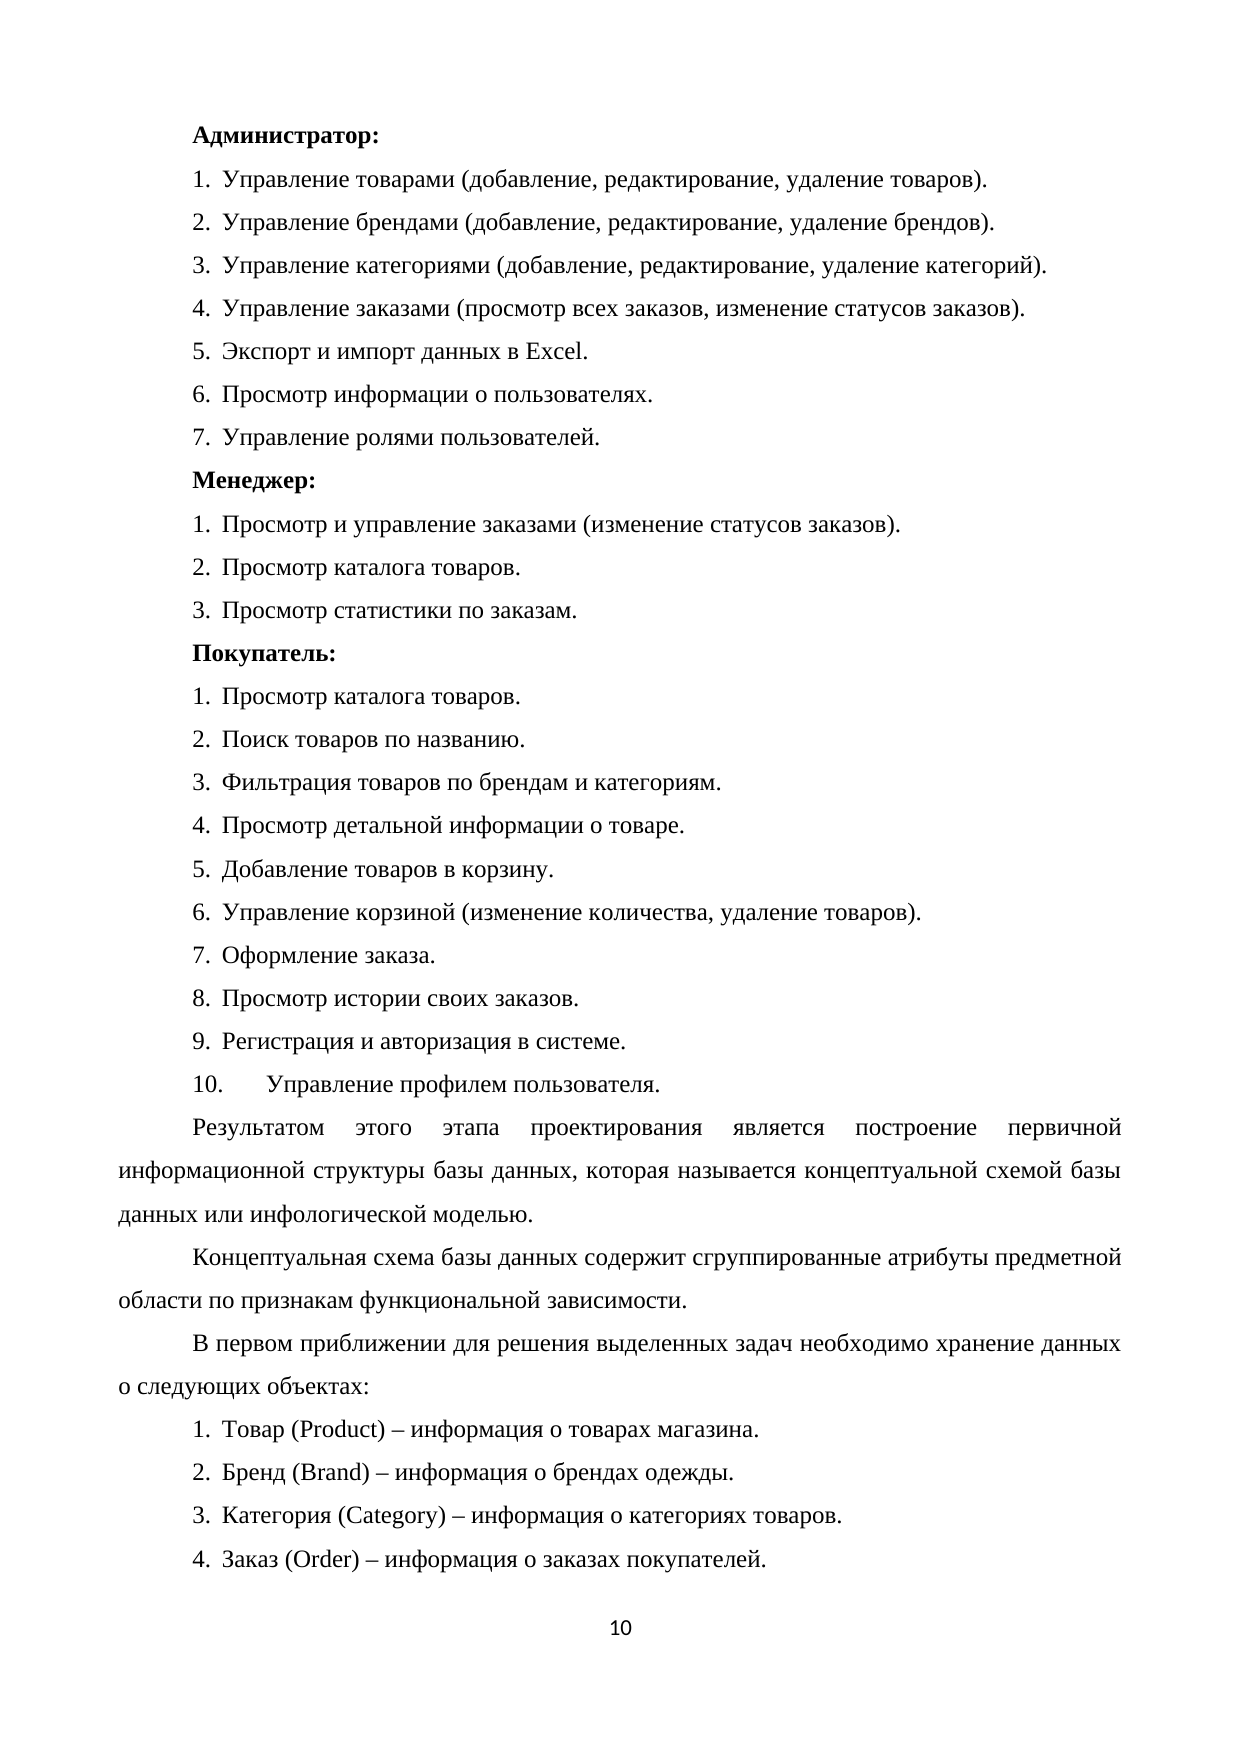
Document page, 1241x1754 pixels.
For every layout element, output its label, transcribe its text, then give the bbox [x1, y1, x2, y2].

list Управление заказами (просмотр всех заказов, изменение статусов заказов). [192, 293, 1122, 322]
list Управление корзиной (изменение количества, удаление товаров). [192, 897, 1122, 926]
text Администратор: [118, 121, 1122, 149]
list Бренд (Brand) – информация о брендах одежды. [192, 1457, 1122, 1486]
list Управление ролями пользователей. [192, 422, 1122, 451]
list Фильтрация товаров по брендам и категориям. [192, 767, 1122, 796]
list Управление брендами (добавление, редактирование, удаление брендов). [192, 207, 1122, 236]
list Оформление заказа. [192, 940, 1122, 969]
list Просмотр статистики по заказам. [192, 595, 1122, 624]
list Просмотр информации о пользователях. [192, 379, 1122, 408]
list Управление профилем пользователя. [192, 1069, 1122, 1098]
list Просмотр и управление заказами (изменение статусов заказов). [192, 509, 1122, 537]
text Покупатель: [118, 638, 1122, 667]
list Заказ (Order) – информация о заказах покупателей. [192, 1544, 1122, 1572]
text Концептуальная схема базы данных содержит сгруппированные атрибуты предметной области по признакам функциональной зависимости. [118, 1242, 1122, 1314]
list Поиск товаров по названию. [192, 724, 1122, 753]
list Добавление товаров в корзину. [192, 854, 1122, 882]
text Менеджер: [118, 466, 1122, 494]
text Результатом этого этапа проектирования является построение первичной информационной структуры базы данных, которая называется концептуальной схемой базы данных или инфологической моделью. [118, 1112, 1122, 1227]
list Просмотр каталога товаров. [192, 681, 1122, 710]
list Экспорт и импорт данных в Excel. [192, 336, 1122, 365]
list Регистрация и авторизация в системе. [192, 1026, 1122, 1055]
list Товар (Product) – информация о товарах магазина. [192, 1414, 1122, 1443]
list Категория (Category) – информация о категориях товаров. [192, 1501, 1122, 1529]
list Просмотр истории своих заказов. [192, 983, 1122, 1012]
list Просмотр детальной информации о товаре. [192, 811, 1122, 839]
list Управление категориями (добавление, редактирование, удаление категорий). [192, 250, 1122, 279]
list Просмотр каталога товаров. [192, 552, 1122, 581]
text В первом приближении для решения выделенных задач необходимо хранение данных о следующих объектах: [118, 1328, 1122, 1400]
list Управление товарами (добавление, редактирование, удаление товаров). [192, 164, 1122, 192]
